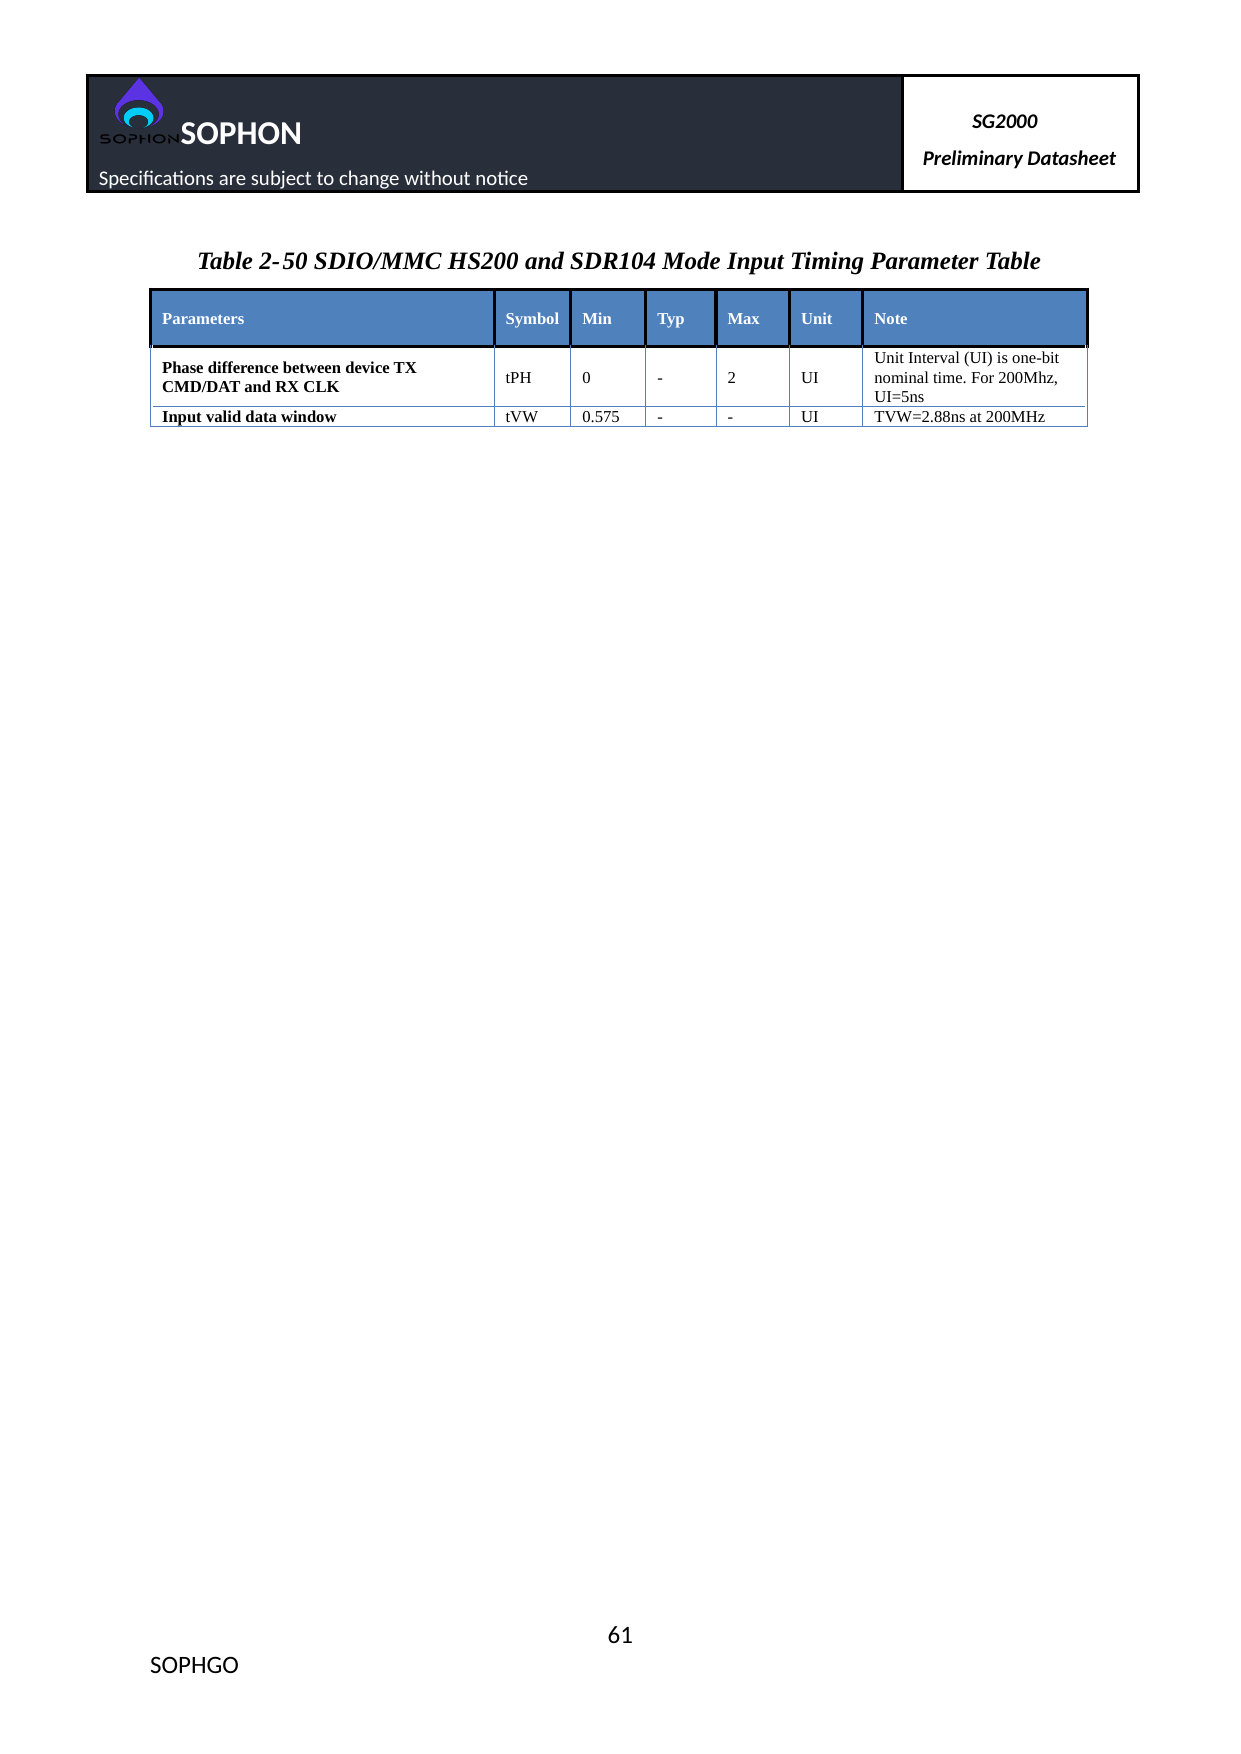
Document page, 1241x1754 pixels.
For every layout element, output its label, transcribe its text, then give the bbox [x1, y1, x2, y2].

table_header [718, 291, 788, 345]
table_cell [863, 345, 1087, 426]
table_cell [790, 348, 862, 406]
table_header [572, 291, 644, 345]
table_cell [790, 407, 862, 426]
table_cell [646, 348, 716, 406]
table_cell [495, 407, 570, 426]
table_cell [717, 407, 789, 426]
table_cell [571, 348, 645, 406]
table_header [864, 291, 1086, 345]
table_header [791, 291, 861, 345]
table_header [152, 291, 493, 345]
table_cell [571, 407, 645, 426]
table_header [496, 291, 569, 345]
picture [98, 77, 181, 145]
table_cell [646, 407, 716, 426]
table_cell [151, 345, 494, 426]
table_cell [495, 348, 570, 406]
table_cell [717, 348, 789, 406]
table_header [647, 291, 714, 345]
